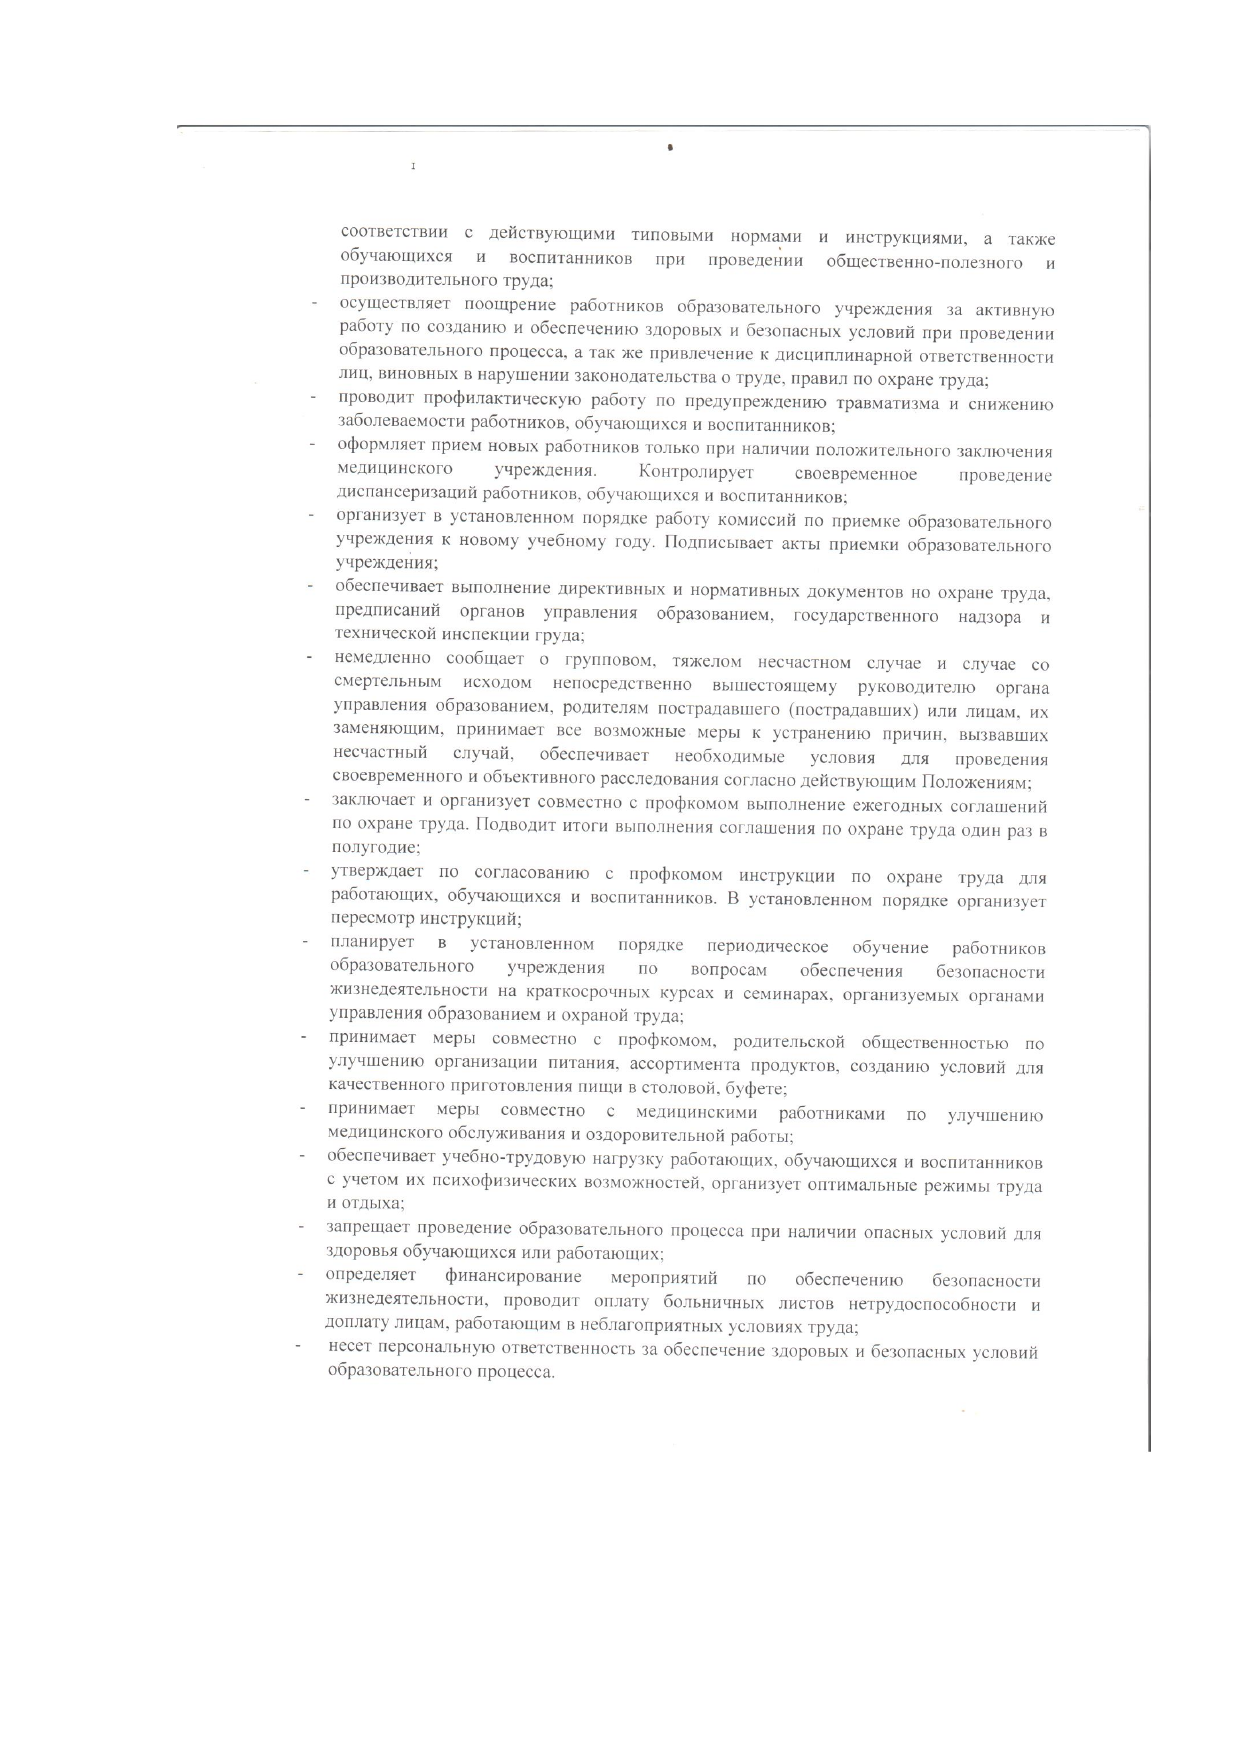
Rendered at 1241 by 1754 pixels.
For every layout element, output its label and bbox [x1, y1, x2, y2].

picture [177, 118, 1151, 1456]
